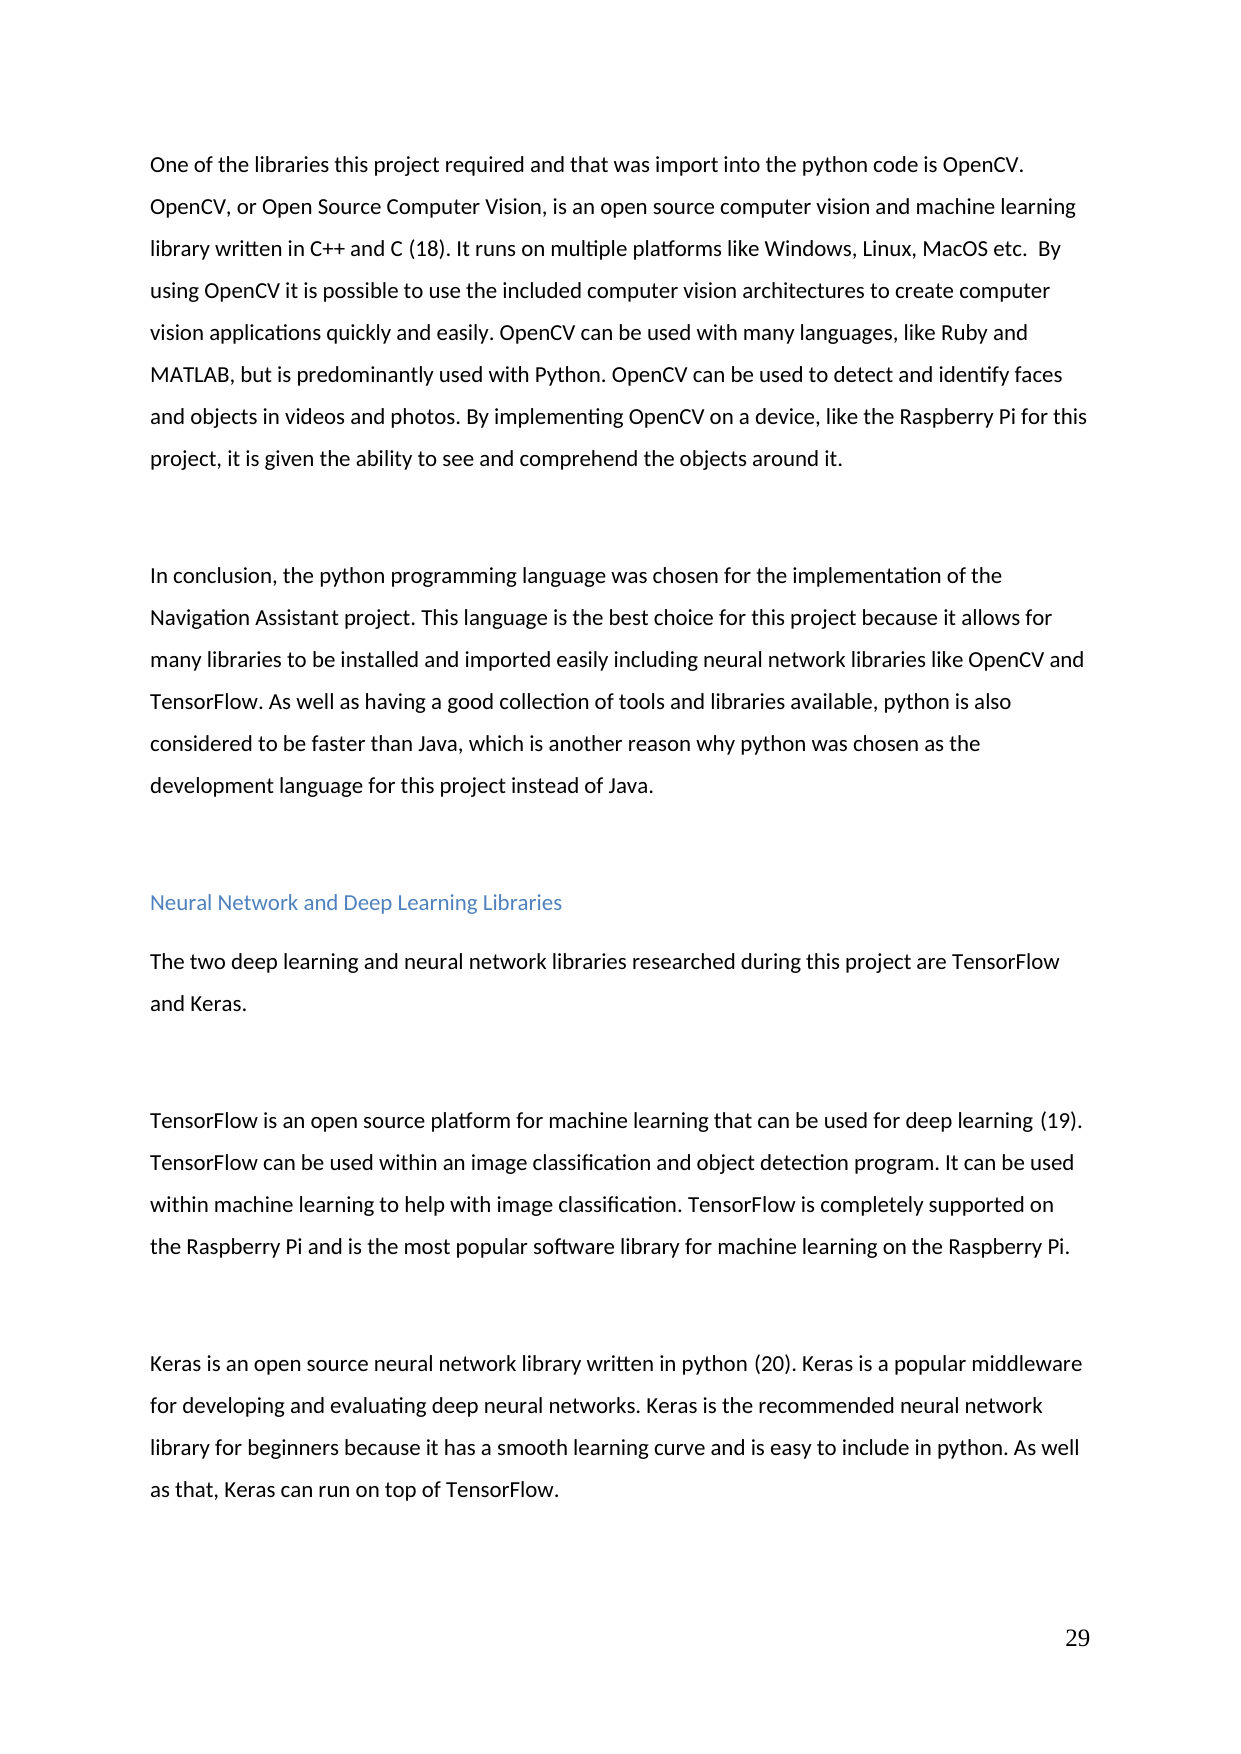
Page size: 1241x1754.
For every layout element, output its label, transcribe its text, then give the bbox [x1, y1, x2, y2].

text TensorFlow is an open source platform for machine learning that can be used for deep learning (19). TensorFlow can be used within an image classification and object detection program. It can be used within machine learning to help with image classification. TensorFlow is completely supported on the Raspberry Pi and is the most popular software library for machine learning on the Raspberry Pi. [150, 1106, 1090, 1260]
text Neural Network and Deep Learning Libraries [150, 888, 1090, 916]
text The two deep learning and neural network libraries researched during this project are TensorFlow and Keras. [150, 947, 1090, 1017]
text One of the libraries this project required and that was import into the python code is OpenCV. OpenCV, or Open Source Computer Vision, is an open source computer vision and machine learning library written in C++ and C (18). It runs on multiple platforms like Windows, Linux, MacOS etc. By using OpenCV it is possible to use the included computer vision architectures to create computer vision applications quickly and easily. OpenCV can be used with many languages, like Ruby and MATLAB, but is predominantly used with Python. OpenCV can be used to detect and identify faces and objects in videos and photos. By implementing OpenCV on a device, like the Raspberry Pi for this project, it is given the ability to see and comprehend the objects around it. [150, 150, 1090, 472]
text In conclusion, the python programming language was chosen for the implementation of the Navigation Assistant project. This language is the best choice for this project because it allows for many libraries to be installed and imported easily including neural network libraries like OpenCV and TensorFlow. As well as having a good collection of tools and libraries available, python is also considered to be faster than Java, which is another reason why python was chosen as the development language for this project instead of Java. [150, 561, 1090, 799]
text Keras is an open source neural network library written in python (20). Keras is a popular middleware for developing and evaluating deep neural networks. Keras is the recommended neural network library for beginners because it has a smooth learning curve and is easy to include in python. As well as that, Keras can run on top of TensorFlow. [150, 1349, 1090, 1503]
